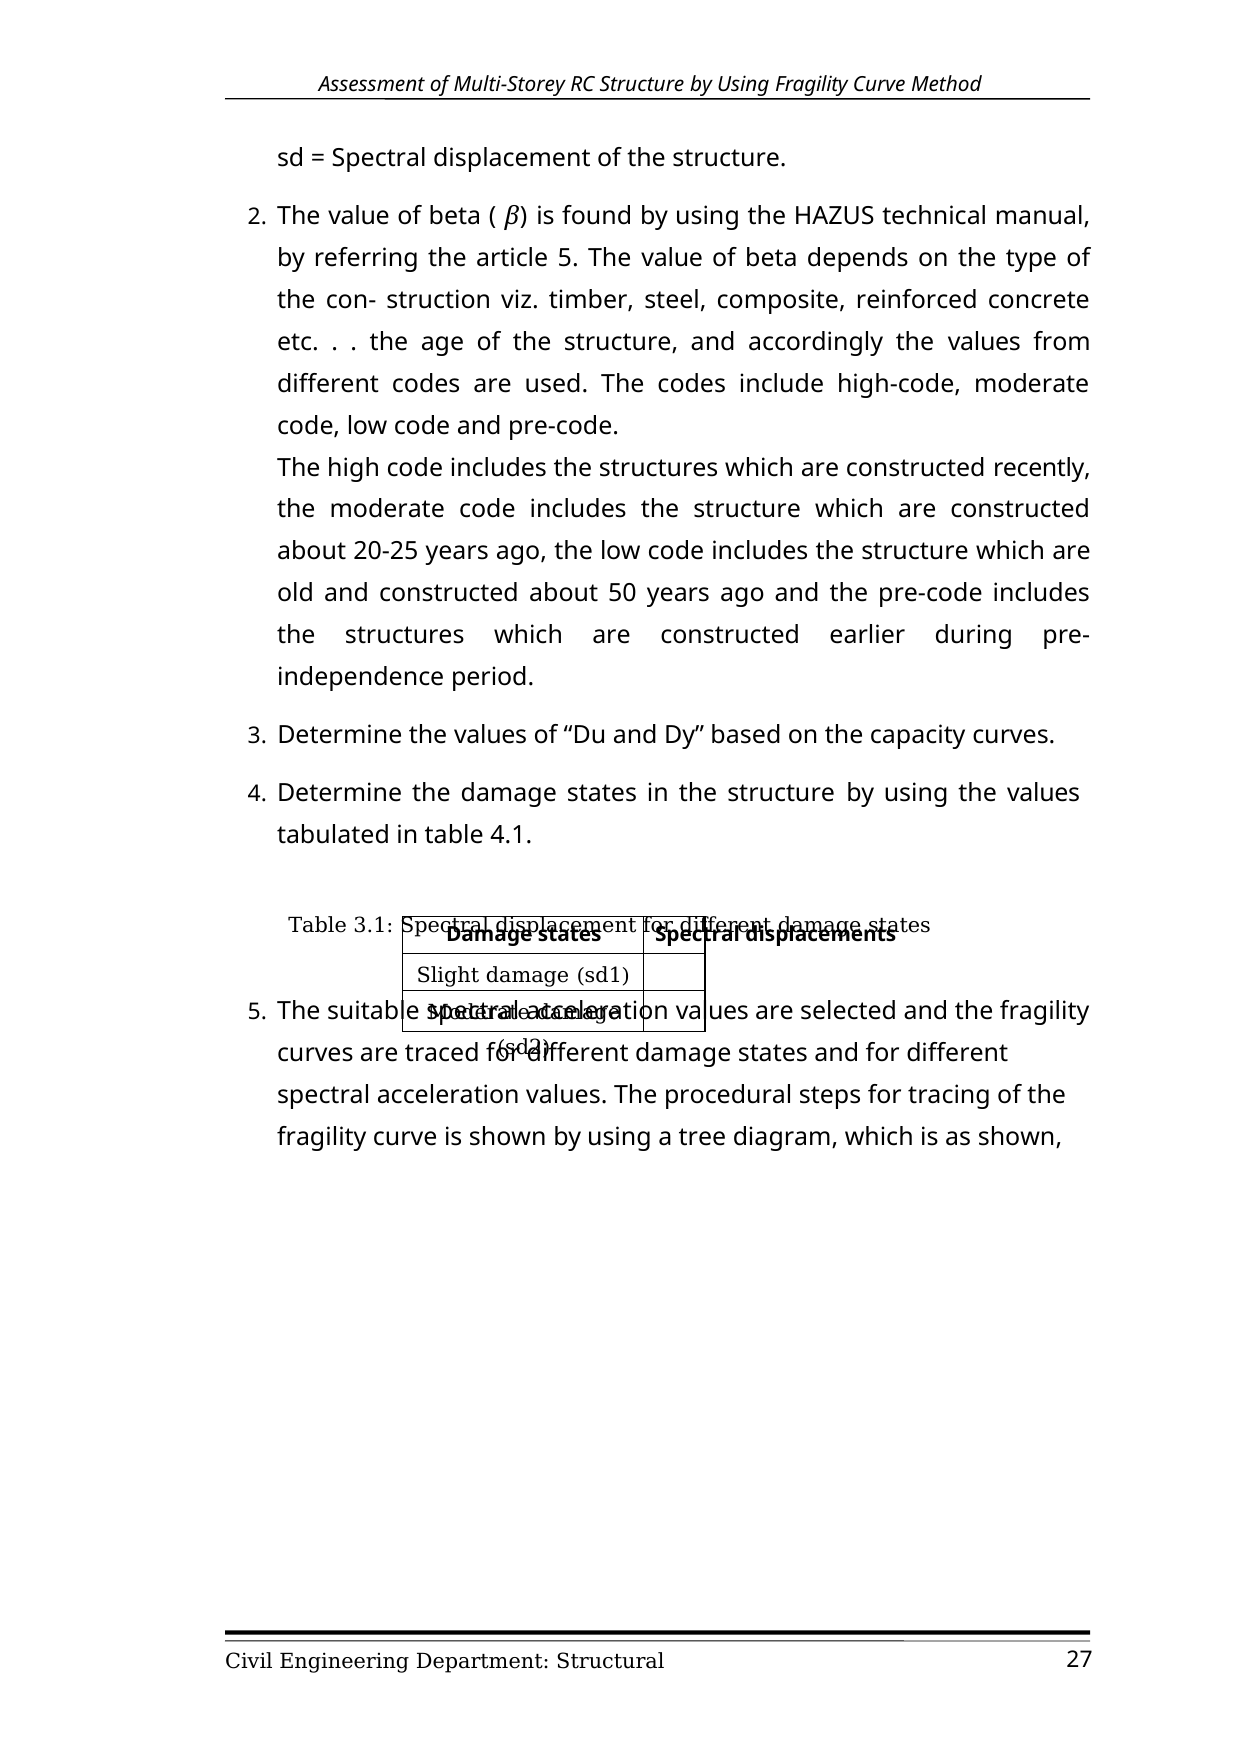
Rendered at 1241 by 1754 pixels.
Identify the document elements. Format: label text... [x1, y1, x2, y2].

list Determine the damage states in the structure by using the values tabulated in table 4.1. [247, 775, 1080, 851]
text The high code includes the structures which are constructed recently, the moderate code includes the structure which are constructed about 20-25 years ago, the low code includes the structure which are old and constructed about 50 years ago and the pre-code includes the structures which are constructed earlier during pre-independence period. [277, 449, 1091, 693]
text sd = Spectral displacement of the structure. [277, 139, 1186, 174]
text Table 3.1: Spectral displacement for different damage states [127, 859, 1092, 951]
list The value of beta ( β) is found by using the HAZUS technical manual, by referring the article 5. The value of beta depends on the type of the con- struction viz. timber, steel, composite, reinforced concrete etc. . . the age of the structure, and accordingly the values from different codes are used. The codes include high-code, moderate code, low code and pre-code. [247, 198, 1091, 441]
list Determine the values of “Du and Dy” based on the capacity curves. [247, 717, 1186, 751]
list The suitable spectral acceleration values are selected and the fragility curves are traced for different damage states and for different spectral acceleration values. The procedural steps for tracing of the fragility curve is shown by using a tree diagram, which is as shown, [247, 993, 1091, 1152]
